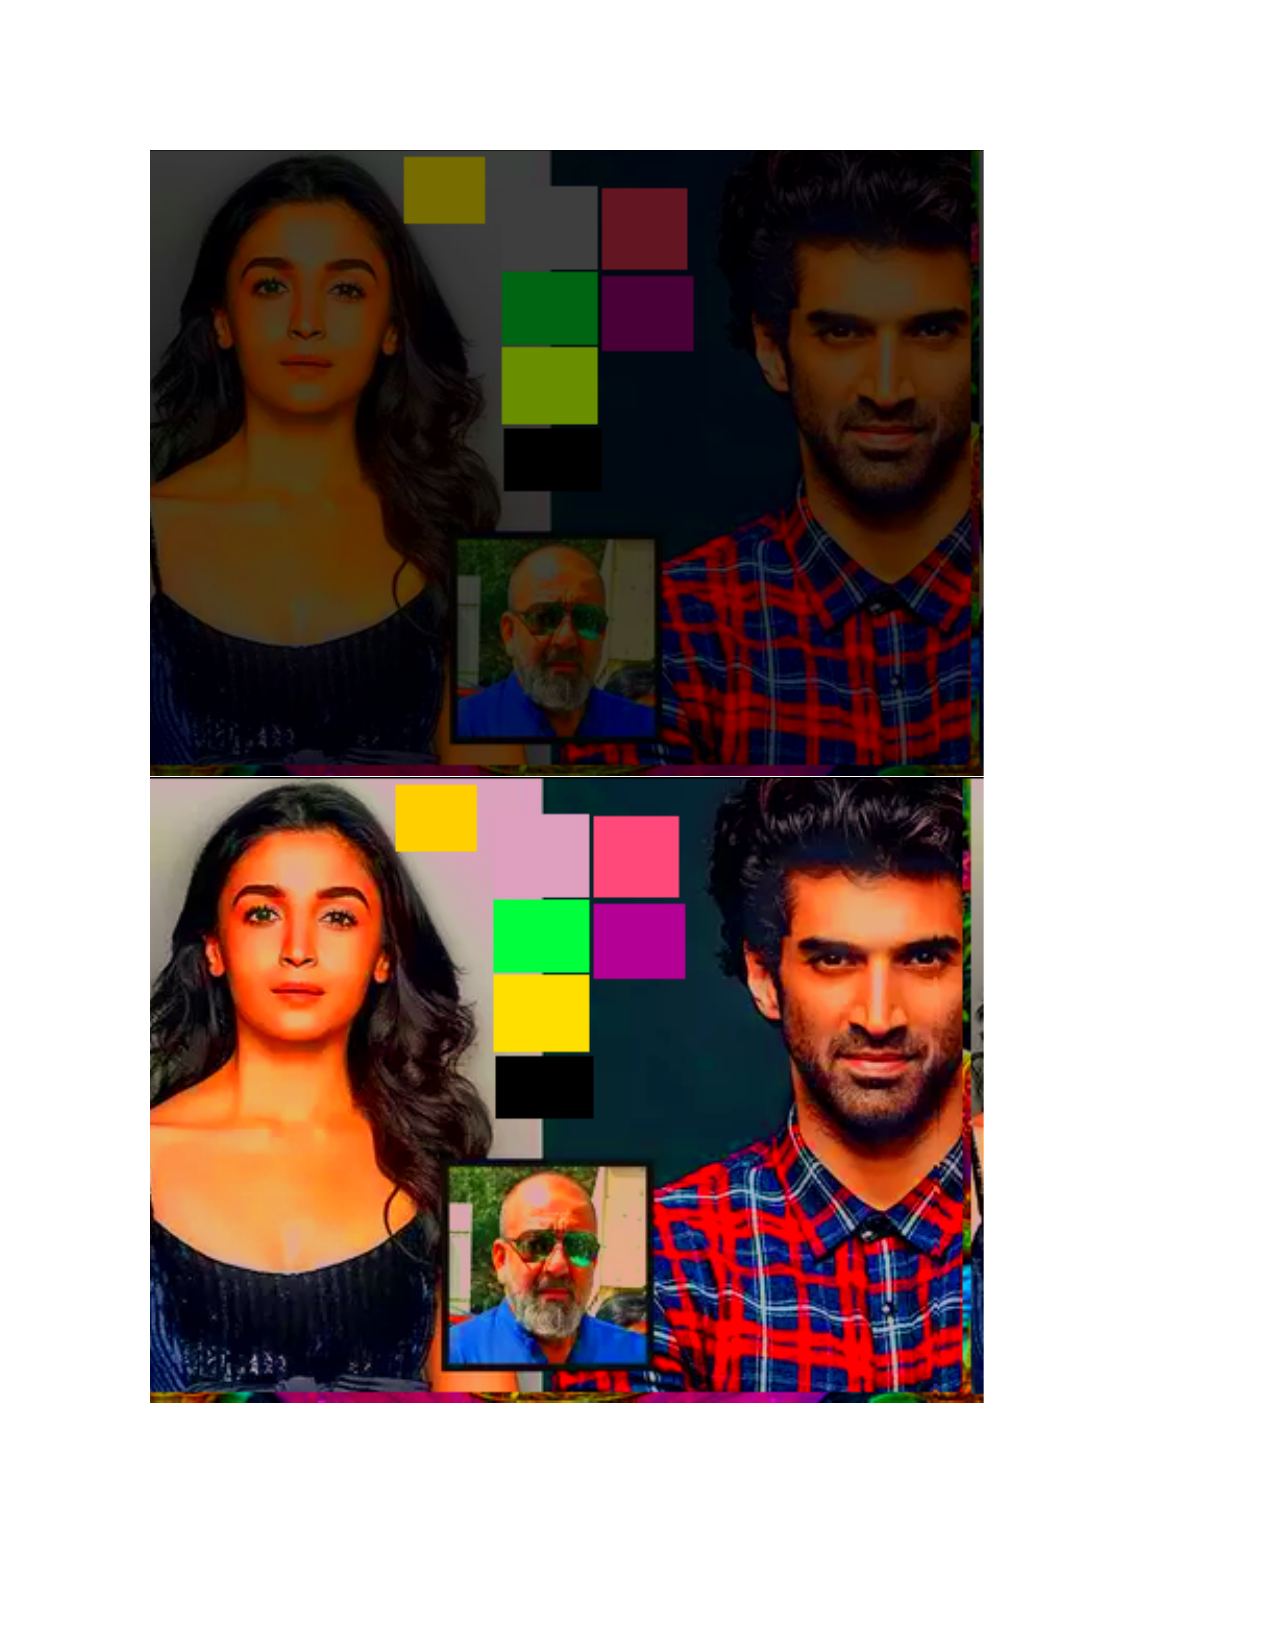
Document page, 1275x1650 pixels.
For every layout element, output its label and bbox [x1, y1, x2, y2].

picture [150, 150, 984, 776]
picture [150, 777, 984, 1403]
